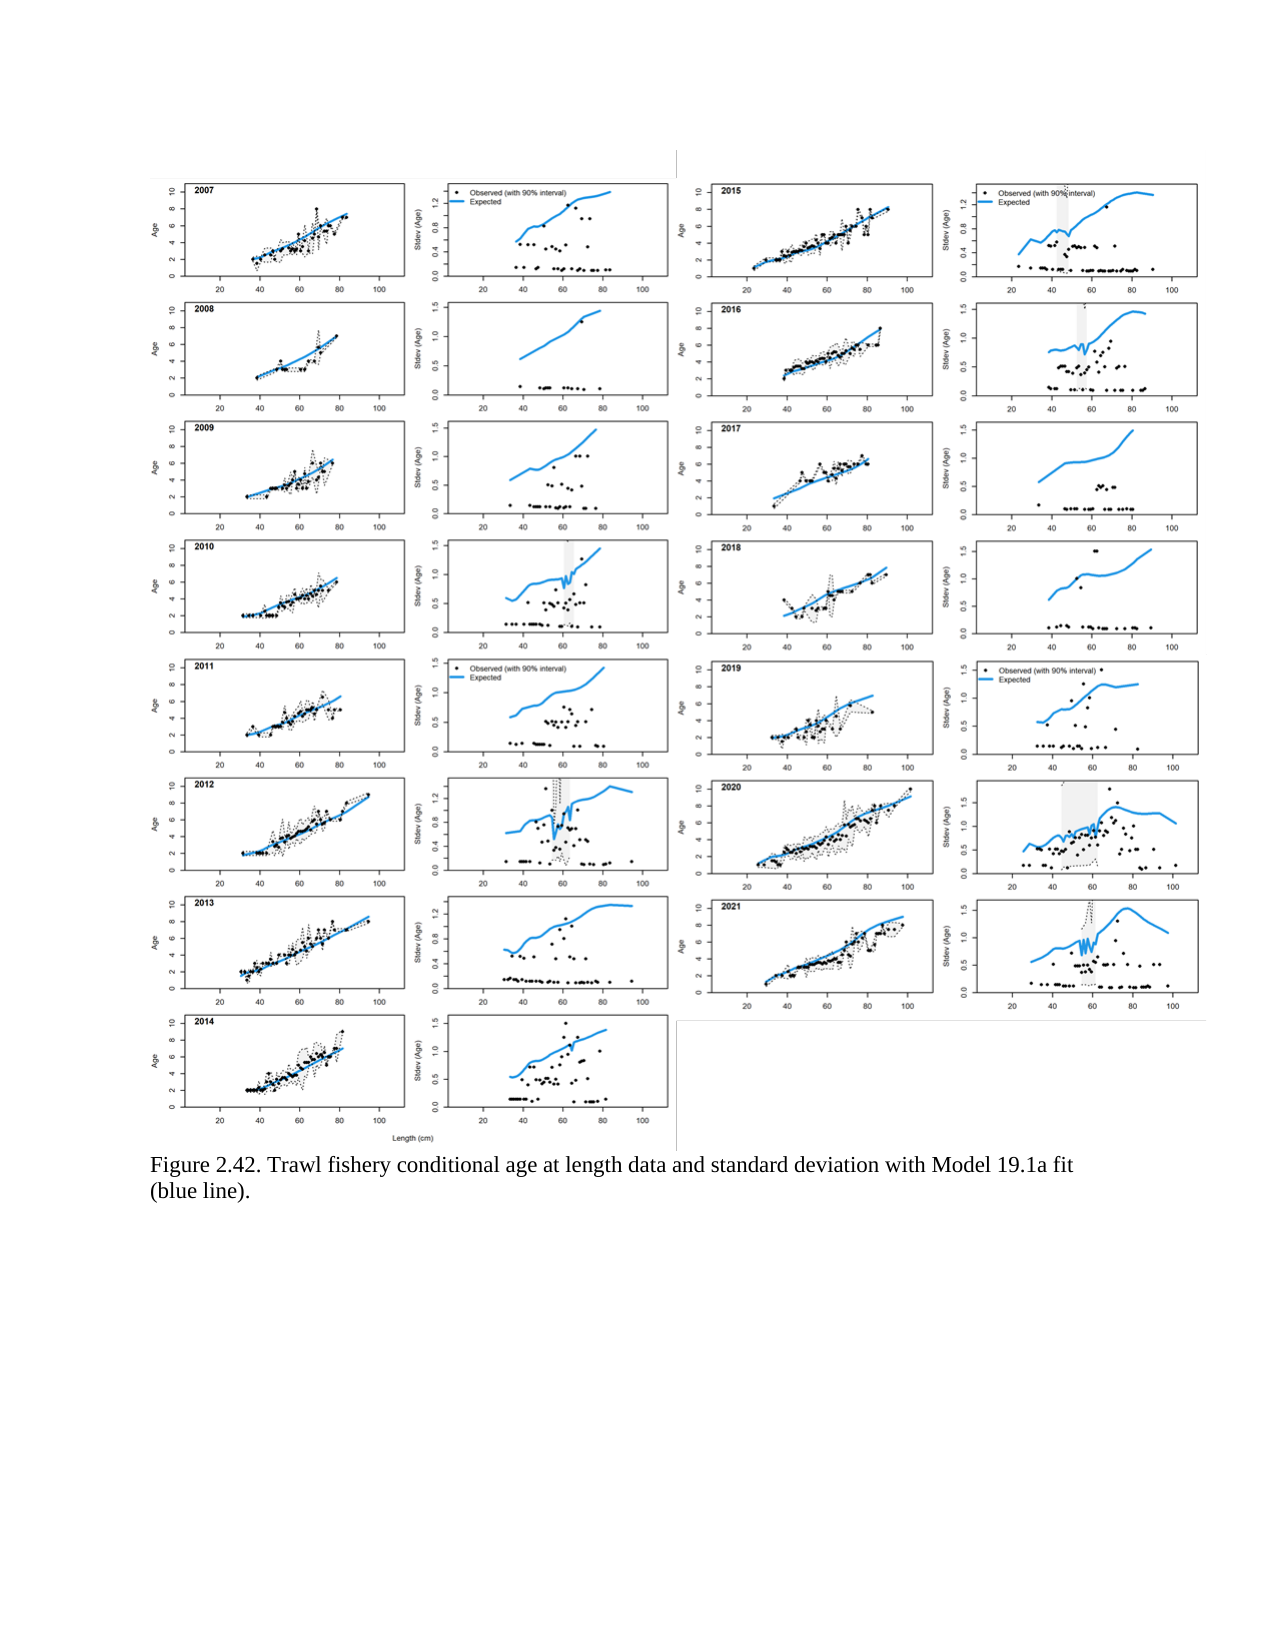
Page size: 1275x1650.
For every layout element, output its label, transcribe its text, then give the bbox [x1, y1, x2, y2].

subtitle Figure 2.42. Trawl fishery conditional age at length data and standard deviation with Model 19.1a fit (blue line). [150, 1151, 1125, 1204]
picture [150, 150, 1207, 1151]
